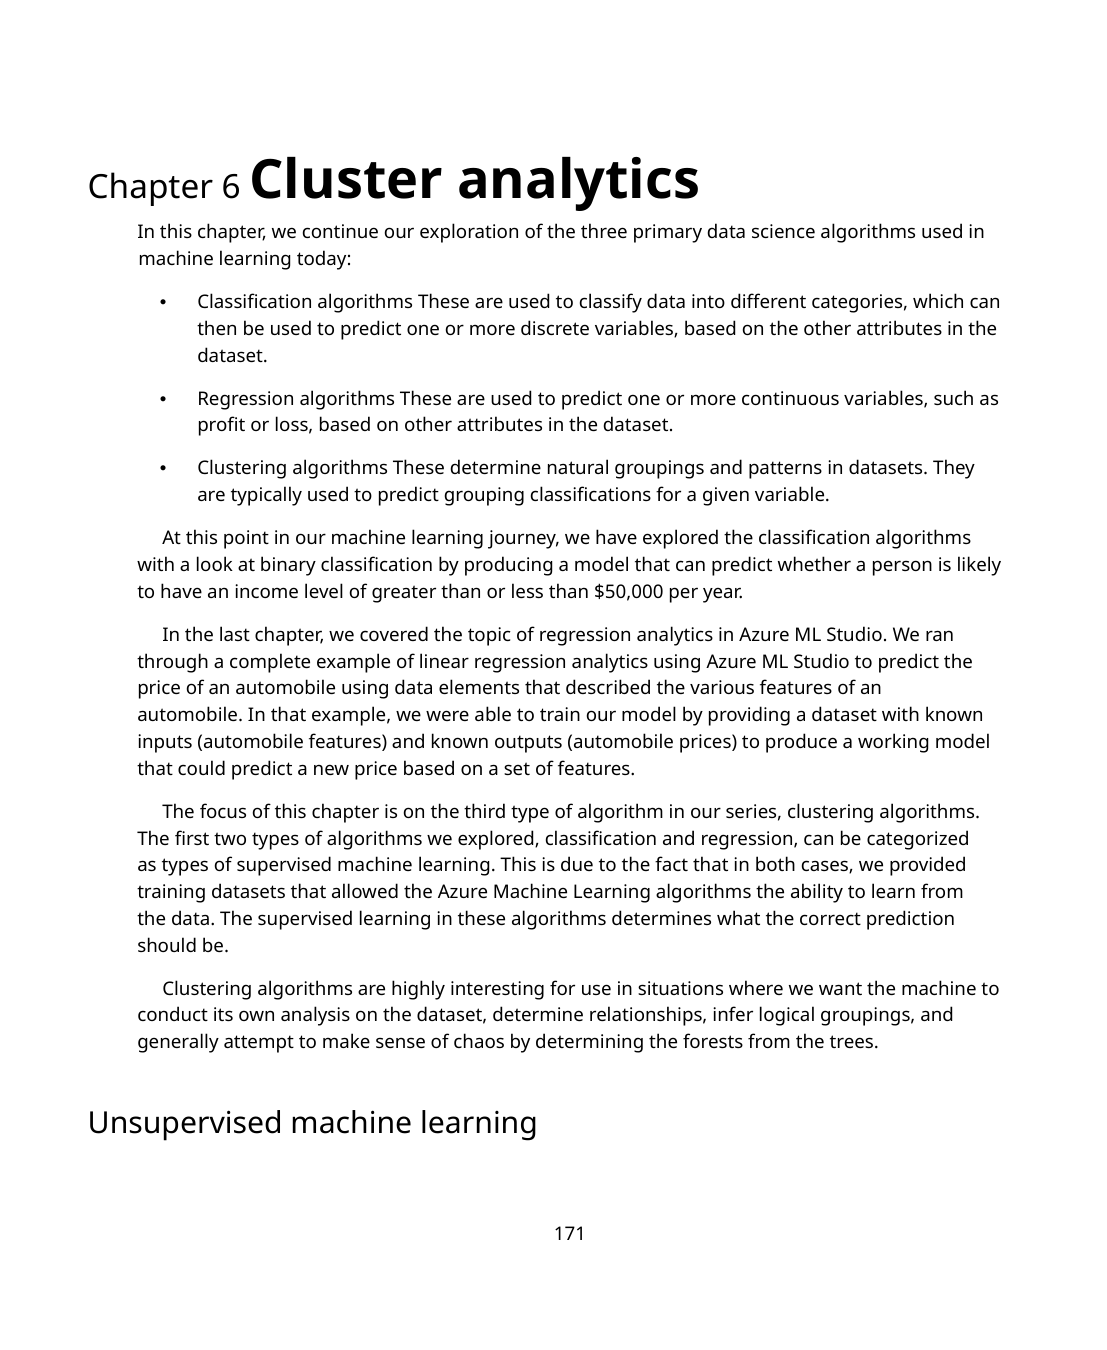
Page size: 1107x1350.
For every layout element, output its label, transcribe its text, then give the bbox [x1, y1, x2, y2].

text The focus of this chapter is on the third type of algorithm in our series, clustering algorithms. The first two types of algorithms we explored, classification and regression, can be categorized as types of supervised machine learning. This is due to the fact that in both cases, we provided training datasets that allowed the Azure Machine Learning algorithms the ability to learn from the data. The supervised learning in these algorithms determines what the correct prediction should be. [137, 798, 991, 957]
text In the last chapter, we covered the topic of regression analytics in Azure ML Studio. We ran through a complete example of linear regression analytics using Azure ML Studio to predict the price of an automobile using data elements that described the various features of an automobile. In that example, we were able to train our model by providing a dataset with known inputs (automobile features) and known outputs (automobile prices) to produce a working model that could predict a new price based on a set of features. [137, 621, 992, 781]
text Clustering algorithms are highly interesting for use in situations where we want the machine to conduct its own analysis on the dataset, determine relationships, infer logical groupings, and generally attempt to make sense of chaos by determining the forests from the trees. [137, 975, 1009, 1054]
list Classification algorithms These are used to classify data into different categories, which can then be used to predict one or more discrete variables, based on the other attributes in the dataset. [159, 288, 1001, 367]
subtitle Unsupervised machine learning [87, 1101, 998, 1143]
text At this point in our machine learning journey, we have explored the classification algorithms with a look at binary classification by producing a model that can predict whether a person is likely to have an income level of greater than or less than $50,000 per year. [137, 524, 1010, 604]
list Regression algorithms These are used to predict one or more continuous variables, such as profit or loss, based on other attributes in the dataset. [159, 385, 1001, 437]
subtitle Chapter 6 Cluster analytics [87, 140, 1054, 214]
text In this chapter, we continue our exploration of the three primary data science algorithms used in machine learning today: [137, 219, 1000, 271]
list Clustering algorithms These determine natural groupings and patterns in datasets. They are typically used to predict grouping classifications for a given variable. [159, 455, 1001, 507]
